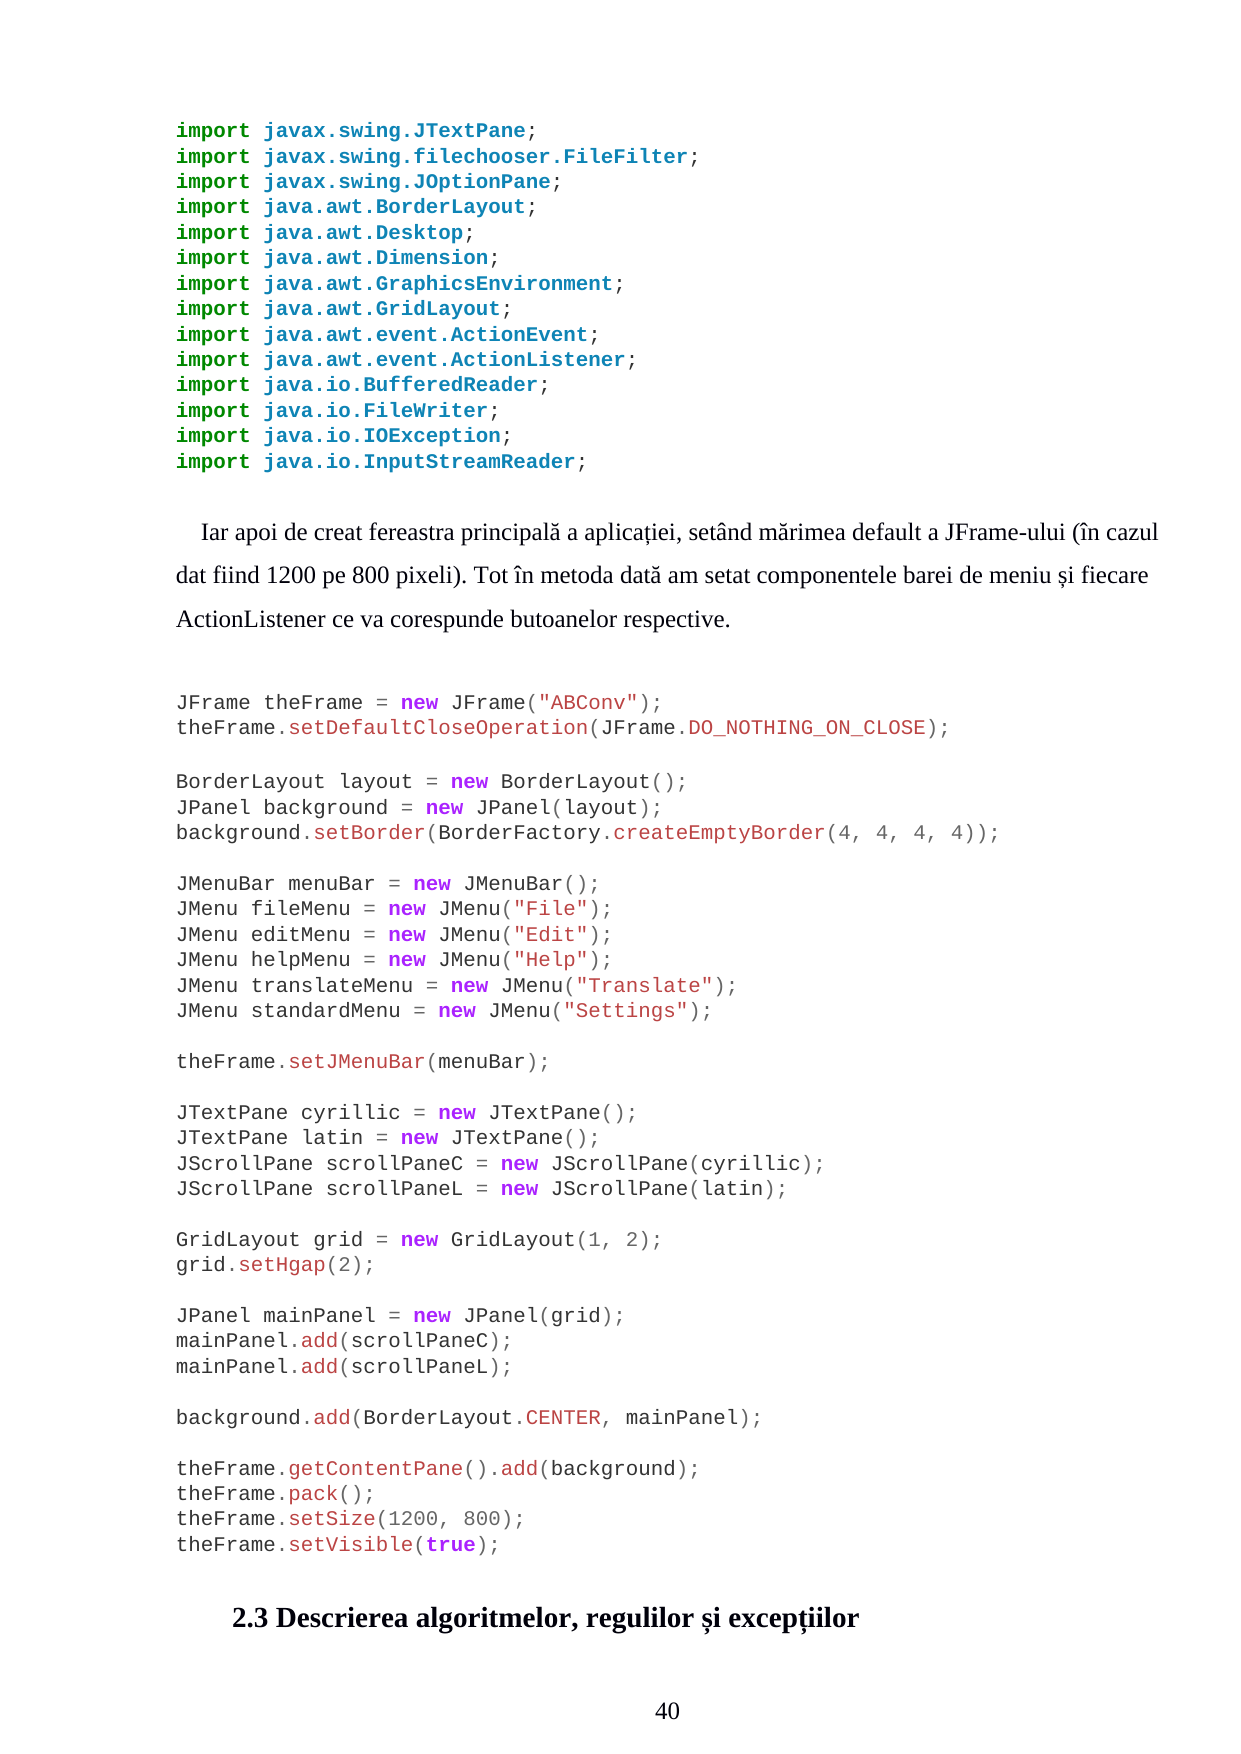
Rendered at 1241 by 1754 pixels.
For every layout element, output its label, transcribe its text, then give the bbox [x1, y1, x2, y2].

text import java.awt.GraphicsEnvironment; [176, 271, 1159, 296]
text grid.setHgap(2); [176, 1252, 1159, 1278]
text import java.awt.BorderLayout; [176, 195, 1159, 220]
text JFrame theFrame = new JFrame("ABConv"); theFrame.setDefaultCloseOperation(JFrame.DO_NOTHING_ON_CLOSE); [176, 690, 1159, 741]
text JMenu fileMenu = new JMenu("File"); [176, 897, 1159, 922]
text import javax.swing.JTextPane; [176, 118, 1159, 144]
text JPanel background = new JPanel(layout); [176, 795, 1159, 820]
text background.add(BorderLayout.CENTER, mainPanel); [176, 1405, 1159, 1430]
text JScrollPane scrollPaneC = new JScrollPane(cyrillic); [176, 1151, 1159, 1176]
text JMenu helpMenu = new JMenu("Help"); [176, 947, 1159, 973]
text JTextPane latin = new JTextPane(); [176, 1125, 1159, 1151]
text GridLayout grid = new GridLayout(1, 2); [176, 1227, 1159, 1252]
text mainPanel.add(scrollPaneL); [176, 1354, 1159, 1379]
text import javax.swing.JOptionPane; [176, 169, 1159, 195]
text import java.awt.Desktop; [176, 220, 1159, 246]
text import java.awt.Dimension; [176, 246, 1159, 271]
text theFrame.getContentPane().add(background); [176, 1456, 1159, 1481]
text JMenu editMenu = new JMenu("Edit"); [176, 922, 1159, 947]
text import java.awt.event.ActionListener; [176, 347, 1159, 373]
text JMenu standardMenu = new JMenu("Settings"); [176, 998, 1159, 1024]
text import java.awt.GridLayout; [176, 296, 1159, 322]
text import java.io.InputStreamReader; [176, 449, 1159, 474]
text Iar apoi de creat fereastra principală a aplicației, setând mărimea default a JFrame-ului (în cazul dat fiind 1200 pe 800 pixeli). Tot în metoda dată am setat componentele barei de meniu și fiecare ActionListener ce va corespunde butoanelor respective. [176, 517, 1159, 632]
text import java.io.BufferedReader; [176, 373, 1159, 398]
text import java.io.FileWriter; [176, 398, 1159, 423]
text import java.awt.event.ActionEvent; [176, 322, 1159, 347]
text import javax.swing.filechooser.FileFilter; [176, 144, 1159, 169]
text JTextPane cyrillic = new JTextPane(); [176, 1100, 1159, 1125]
text JPanel mainPanel = new JPanel(grid); [176, 1303, 1159, 1329]
text theFrame.setJMenuBar(menuBar); [176, 1049, 1159, 1074]
text theFrame.setSize(1200, 800); [176, 1507, 1159, 1532]
text JMenu translateMenu = new JMenu("Translate"); [176, 973, 1159, 998]
text import java.io.IOException; [176, 423, 1159, 449]
text theFrame.pack(); [176, 1481, 1159, 1507]
text 2.3 Descrierea algoritmelor, regulilor și excepțiilor [176, 1601, 1159, 1634]
text theFrame.setVisible(true); [176, 1532, 1159, 1557]
text mainPanel.add(scrollPaneC); [176, 1329, 1159, 1354]
text JMenuBar menuBar = new JMenuBar(); [176, 871, 1159, 897]
text BorderLayout layout = new BorderLayout(); [176, 769, 1159, 795]
text JScrollPane scrollPaneL = new JScrollPane(latin); [176, 1176, 1159, 1202]
text background.setBorder(BorderFactory.createEmptyBorder(4, 4, 4, 4)); [176, 820, 1159, 846]
